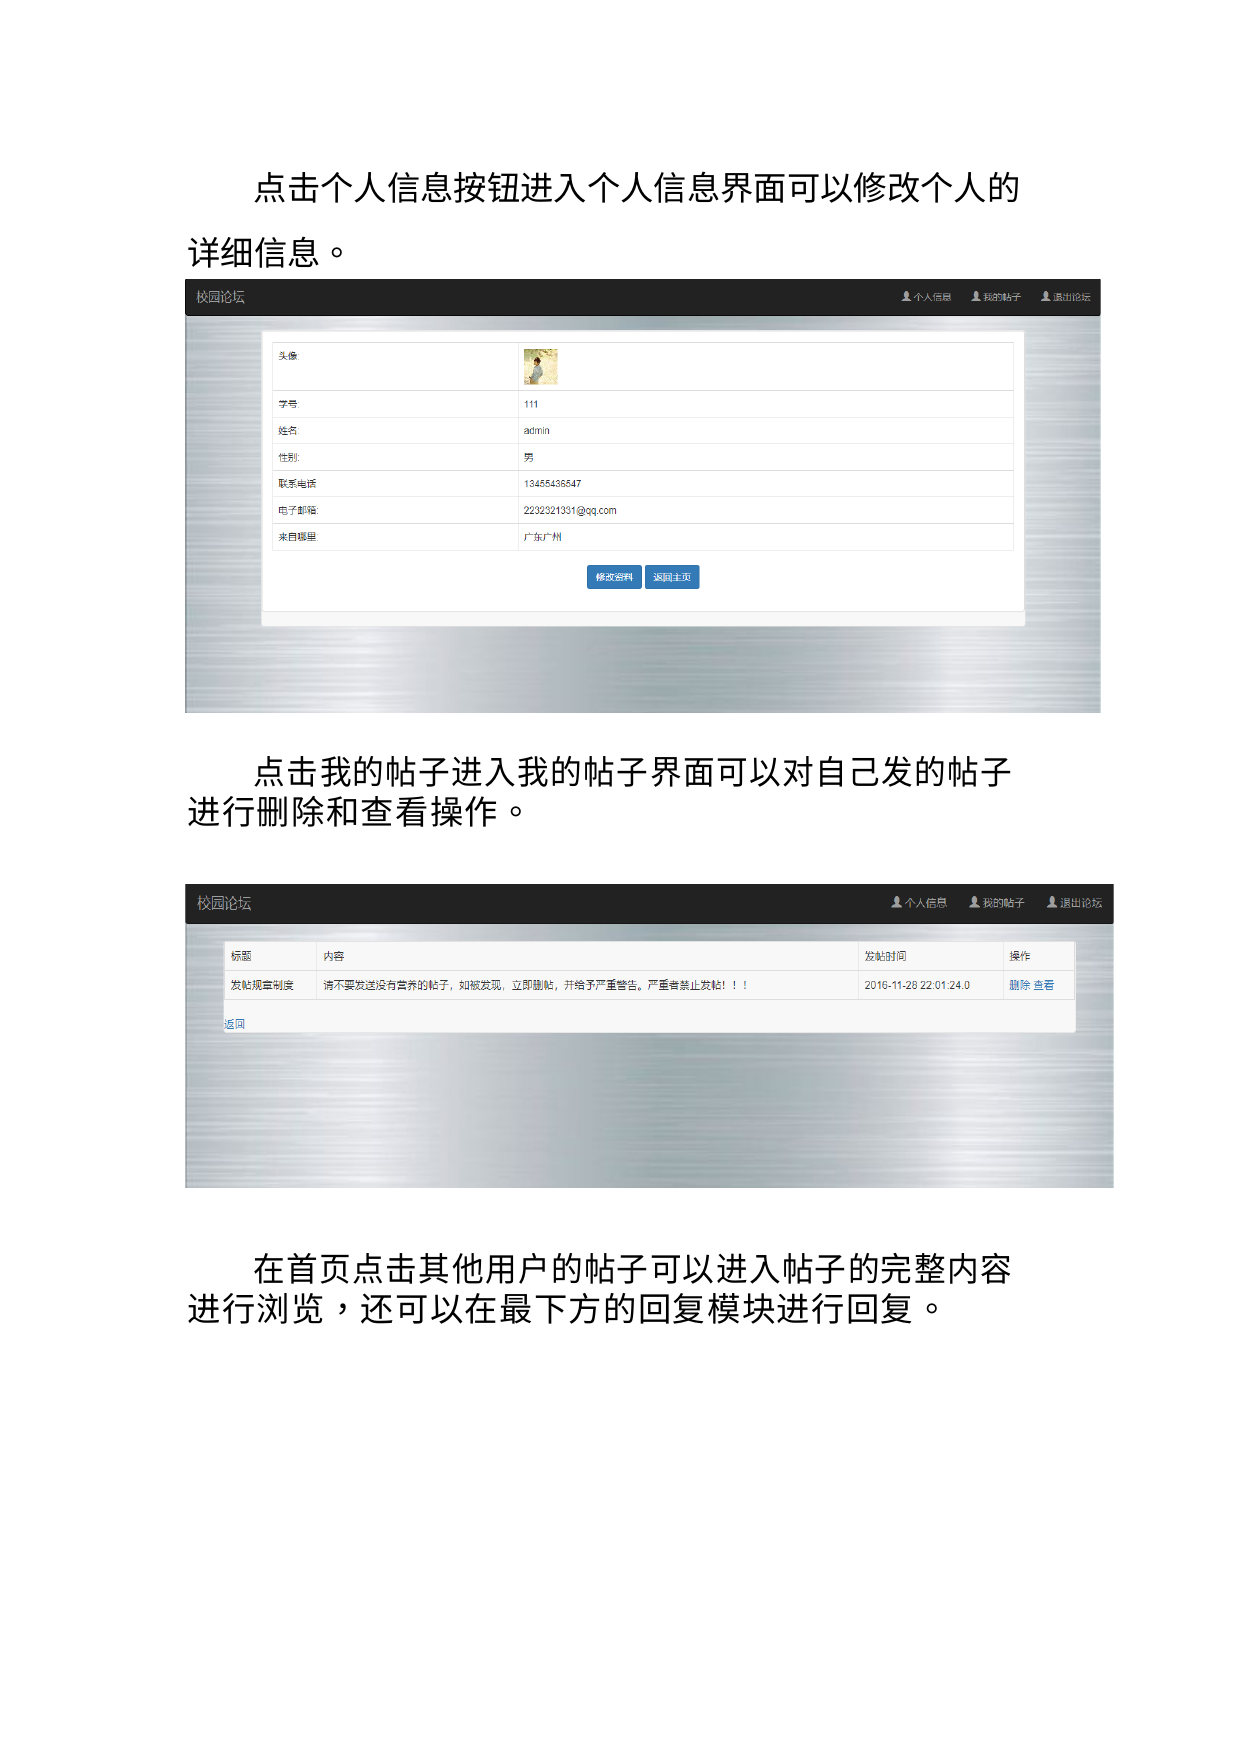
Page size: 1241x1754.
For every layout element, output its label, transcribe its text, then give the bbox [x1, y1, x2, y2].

picture [185, 279, 1101, 713]
text 点击我的帖子进入我的帖子界面可以对自己发的帖子 进行删除和查看操作。 [187, 751, 1053, 834]
picture [185, 884, 1114, 1188]
text 点击个人信息按钮进入个人信息界面可以修改个人的 [254, 156, 1190, 211]
text 在首页点击其他用户的帖子可以进入帖子的完整内容 进行浏览，还可以在最下方的回复模块进行回复。 [187, 1249, 1053, 1332]
text 详细信息。 [187, 211, 1190, 279]
